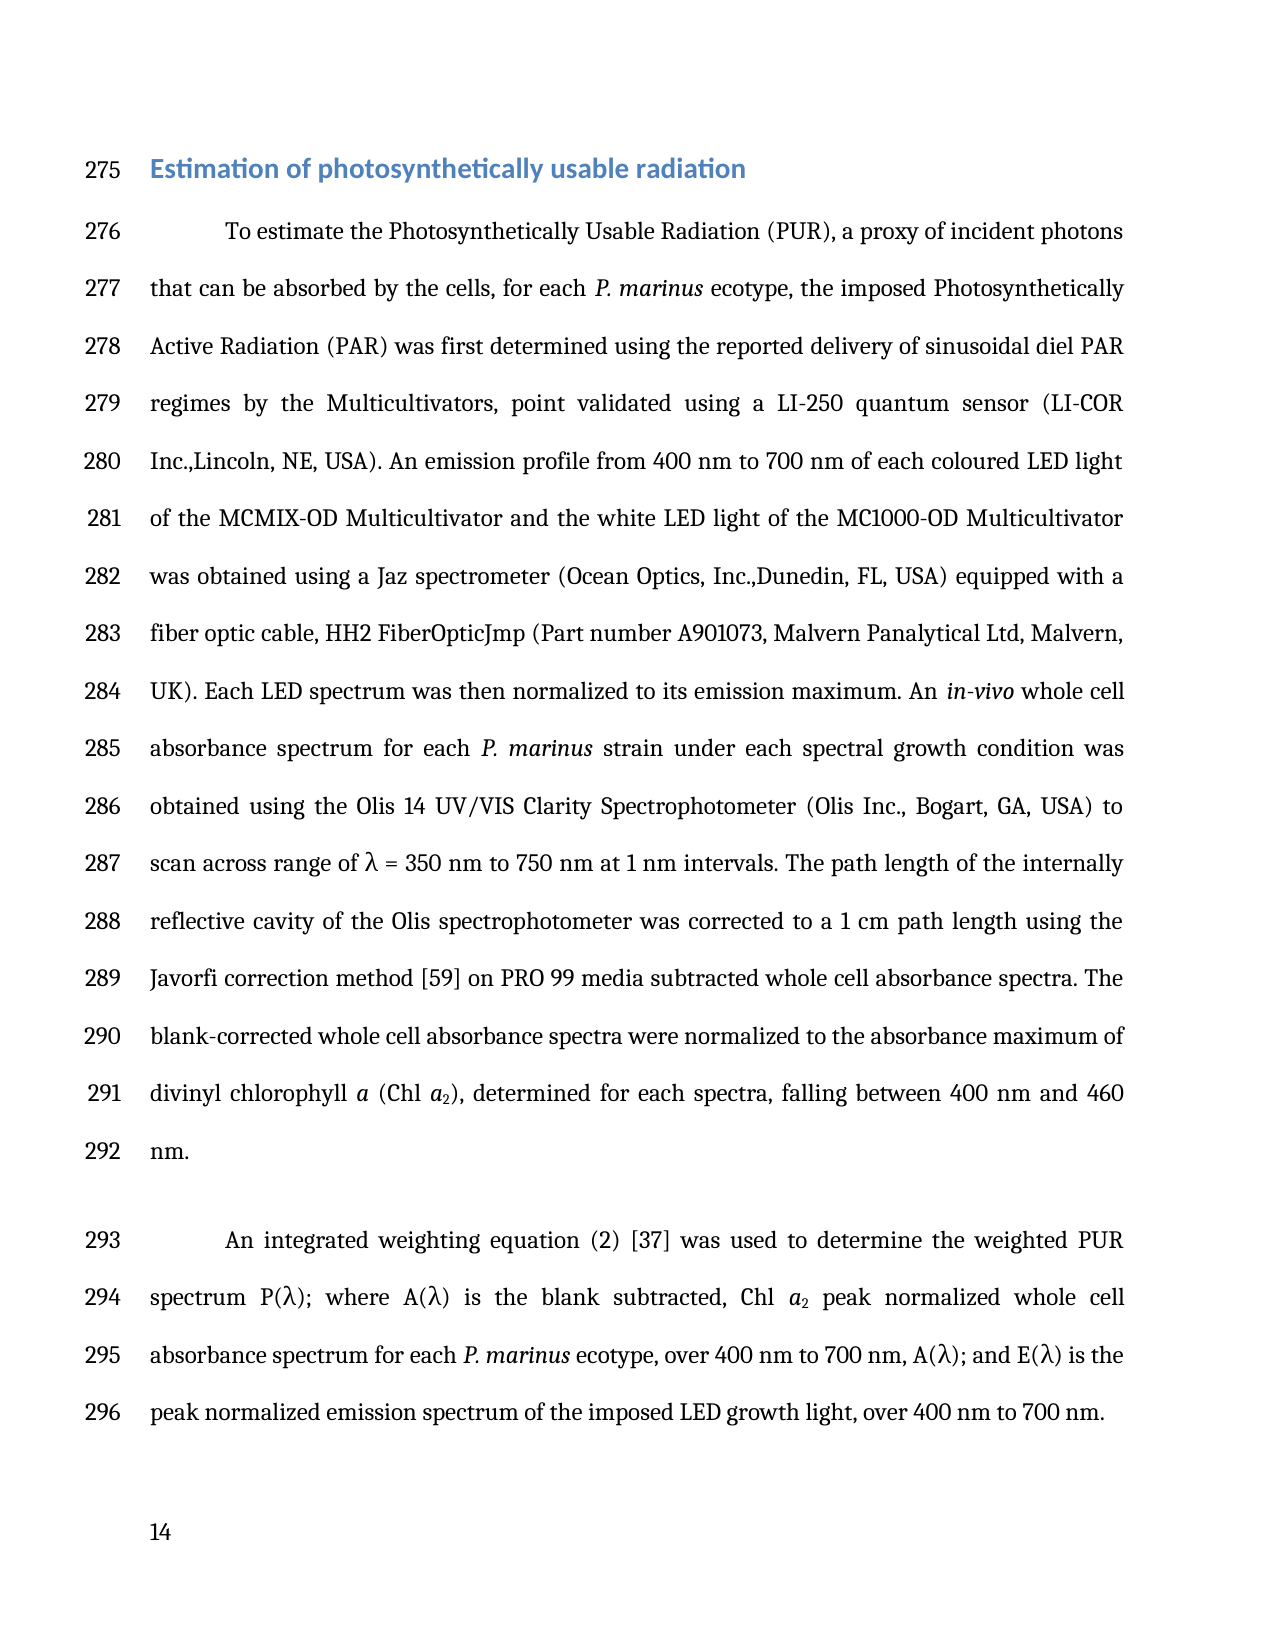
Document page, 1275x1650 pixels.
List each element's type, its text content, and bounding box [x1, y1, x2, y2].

text An integrated weighting equation (2) [37] was used to determine the weighted PUR spectrum P(λ); where A(λ) is the blank subtracted, Chl a2 peak normalized whole cell absorbance spectrum for each P. marinus ecotype, over 400 nm to 700 nm, A(λ); and E(λ) is the peak normalized emission spectrum of the imposed LED growth light, over 400 nm to 700 nm. [150, 1226, 1125, 1427]
text To estimate the Photosynthetically Usable Radiation (PUR), a proxy of incident photons that can be absorbed by the cells, for each P. marinus ecotype, the imposed Photosynthetically Active Radiation (PAR) was first determined using the reported delivery of sinusoidal diel PAR regimes by the Multicultivators, point validated using a LI-250 quantum sensor (LI-COR Inc.,Lincoln, NE, USA). An emission profile from 400 nm to 700 nm of each coloured LED light of the MCMIX-OD Multicultivator and the white LED light of the MC1000-OD Multicultivator was obtained using a Jaz spectrometer (Ocean Optics, Inc.,Dunedin, FL, USA) equipped with a fiber optic cable, HH2 FiberOpticJmp (Part number A901073, Malvern Panalytical Ltd, Malvern, UK). Each LED spectrum was then normalized to its emission maximum. An in-vivo whole cell absorbance spectrum for each P. marinus strain under each spectral growth condition was obtained using the Olis 14 UV/VIS Clarity Spectrophotometer (Olis Inc., Bogart, GA, USA) to scan across range of λ = 350 nm to 750 nm at 1 nm intervals. The path length of the internally reflective cavity of the Olis spectrophotometer was corrected to a 1 cm path length using the Javorfi correction method [59] on PRO 99 media subtracted whole cell absorbance spectra. The blank-corrected whole cell absorbance spectra were normalized to the absorbance maximum of divinyl chlorophyll a (Chl a2), determined for each spectra, falling between 400 nm and 460 nm. [150, 217, 1125, 1166]
subtitle Estimation of photosynthetically usable radiation [150, 150, 1125, 186]
